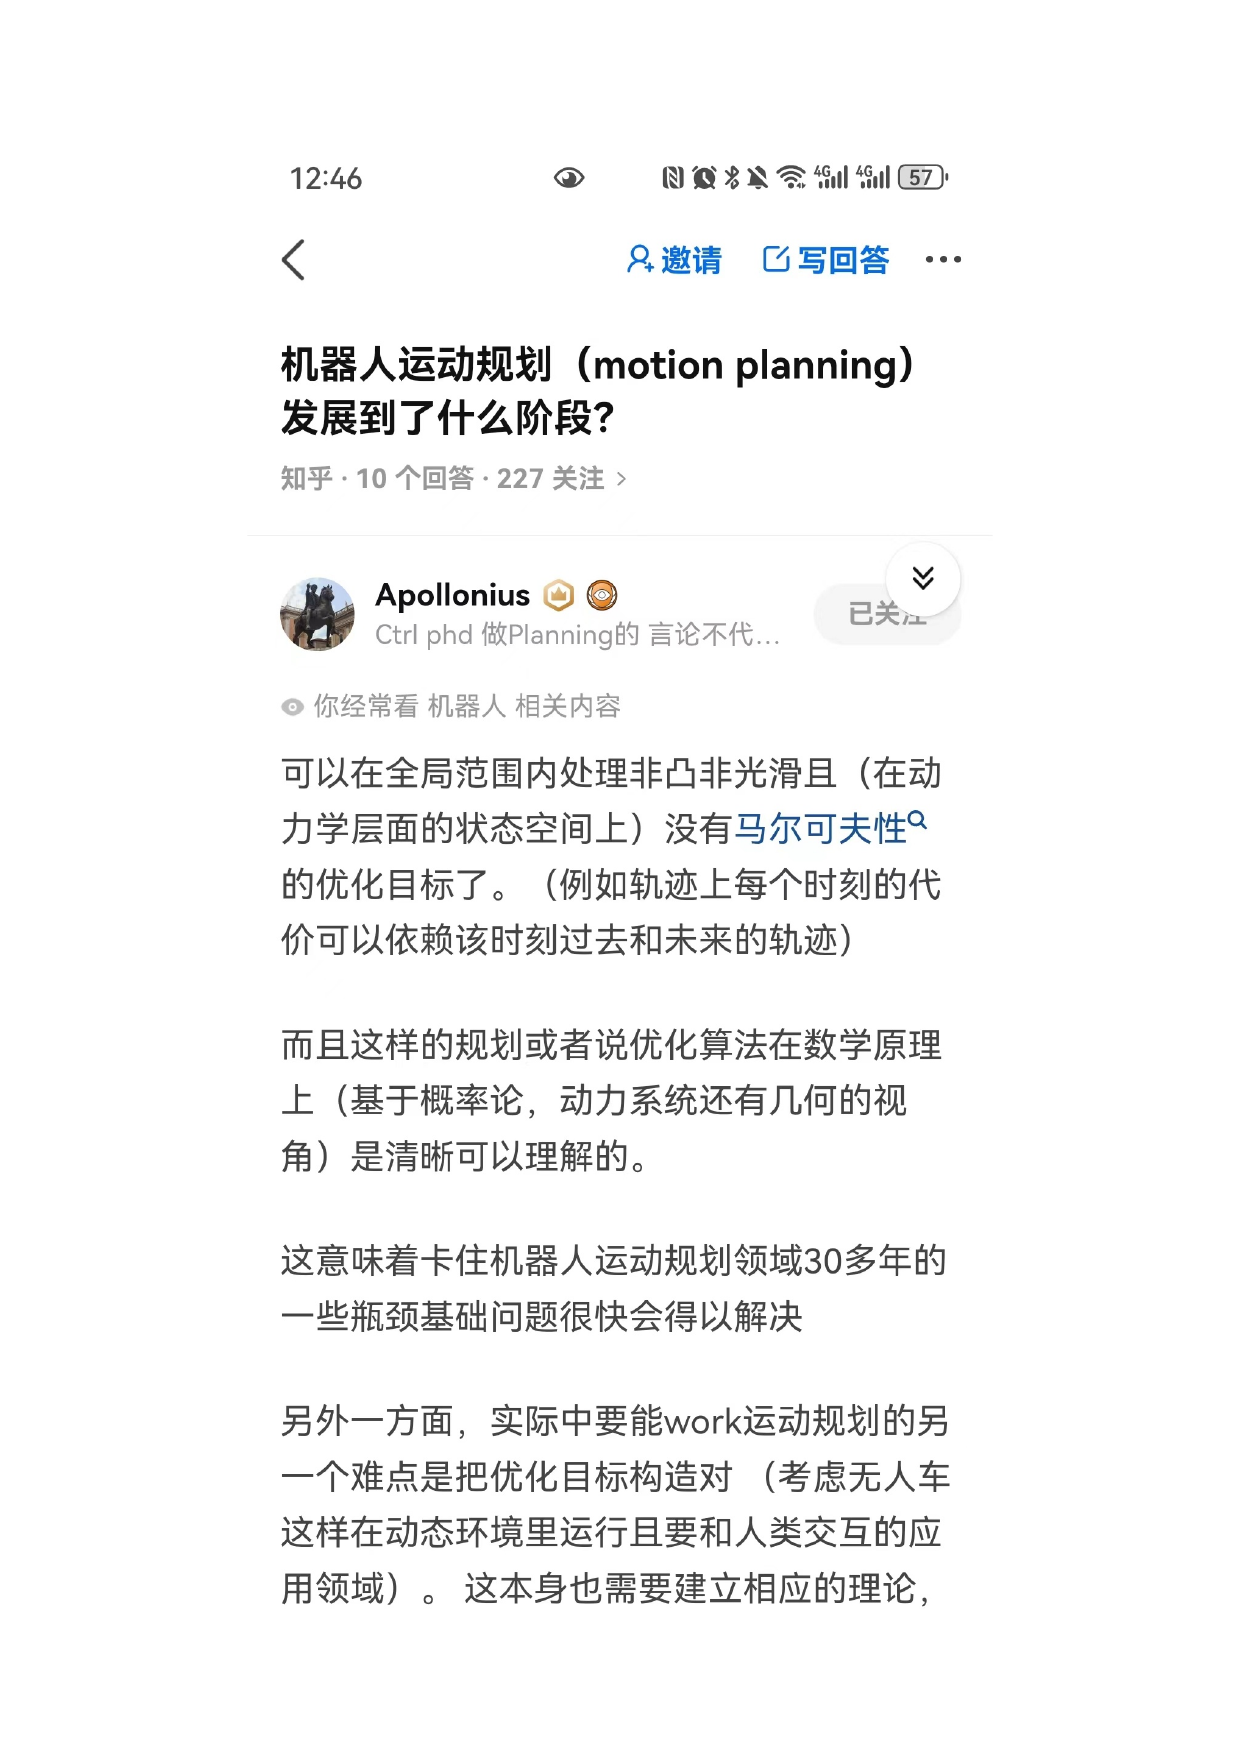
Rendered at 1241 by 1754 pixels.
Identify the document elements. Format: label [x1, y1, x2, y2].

picture [247, 141, 993, 1613]
